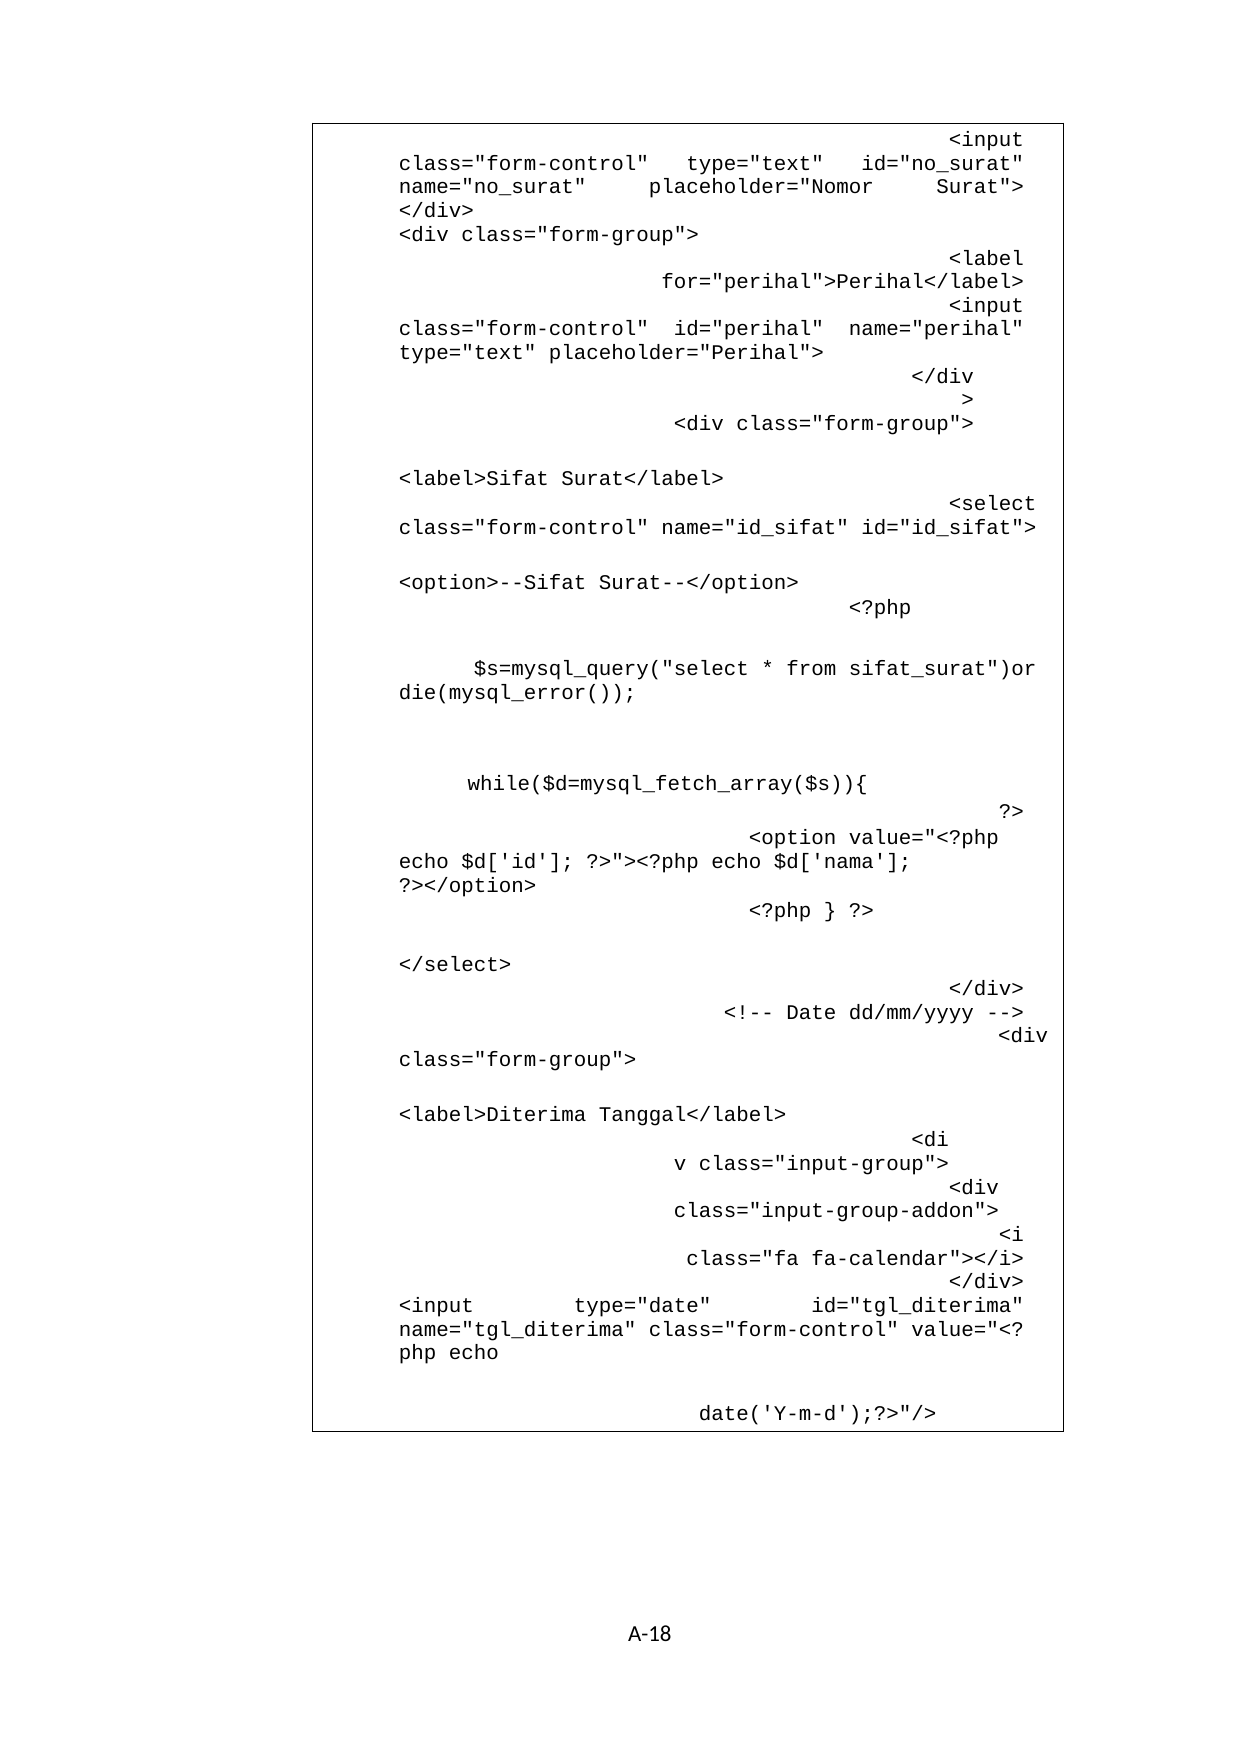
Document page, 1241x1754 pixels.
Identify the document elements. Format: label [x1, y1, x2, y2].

table_header [313, 124, 1063, 1431]
